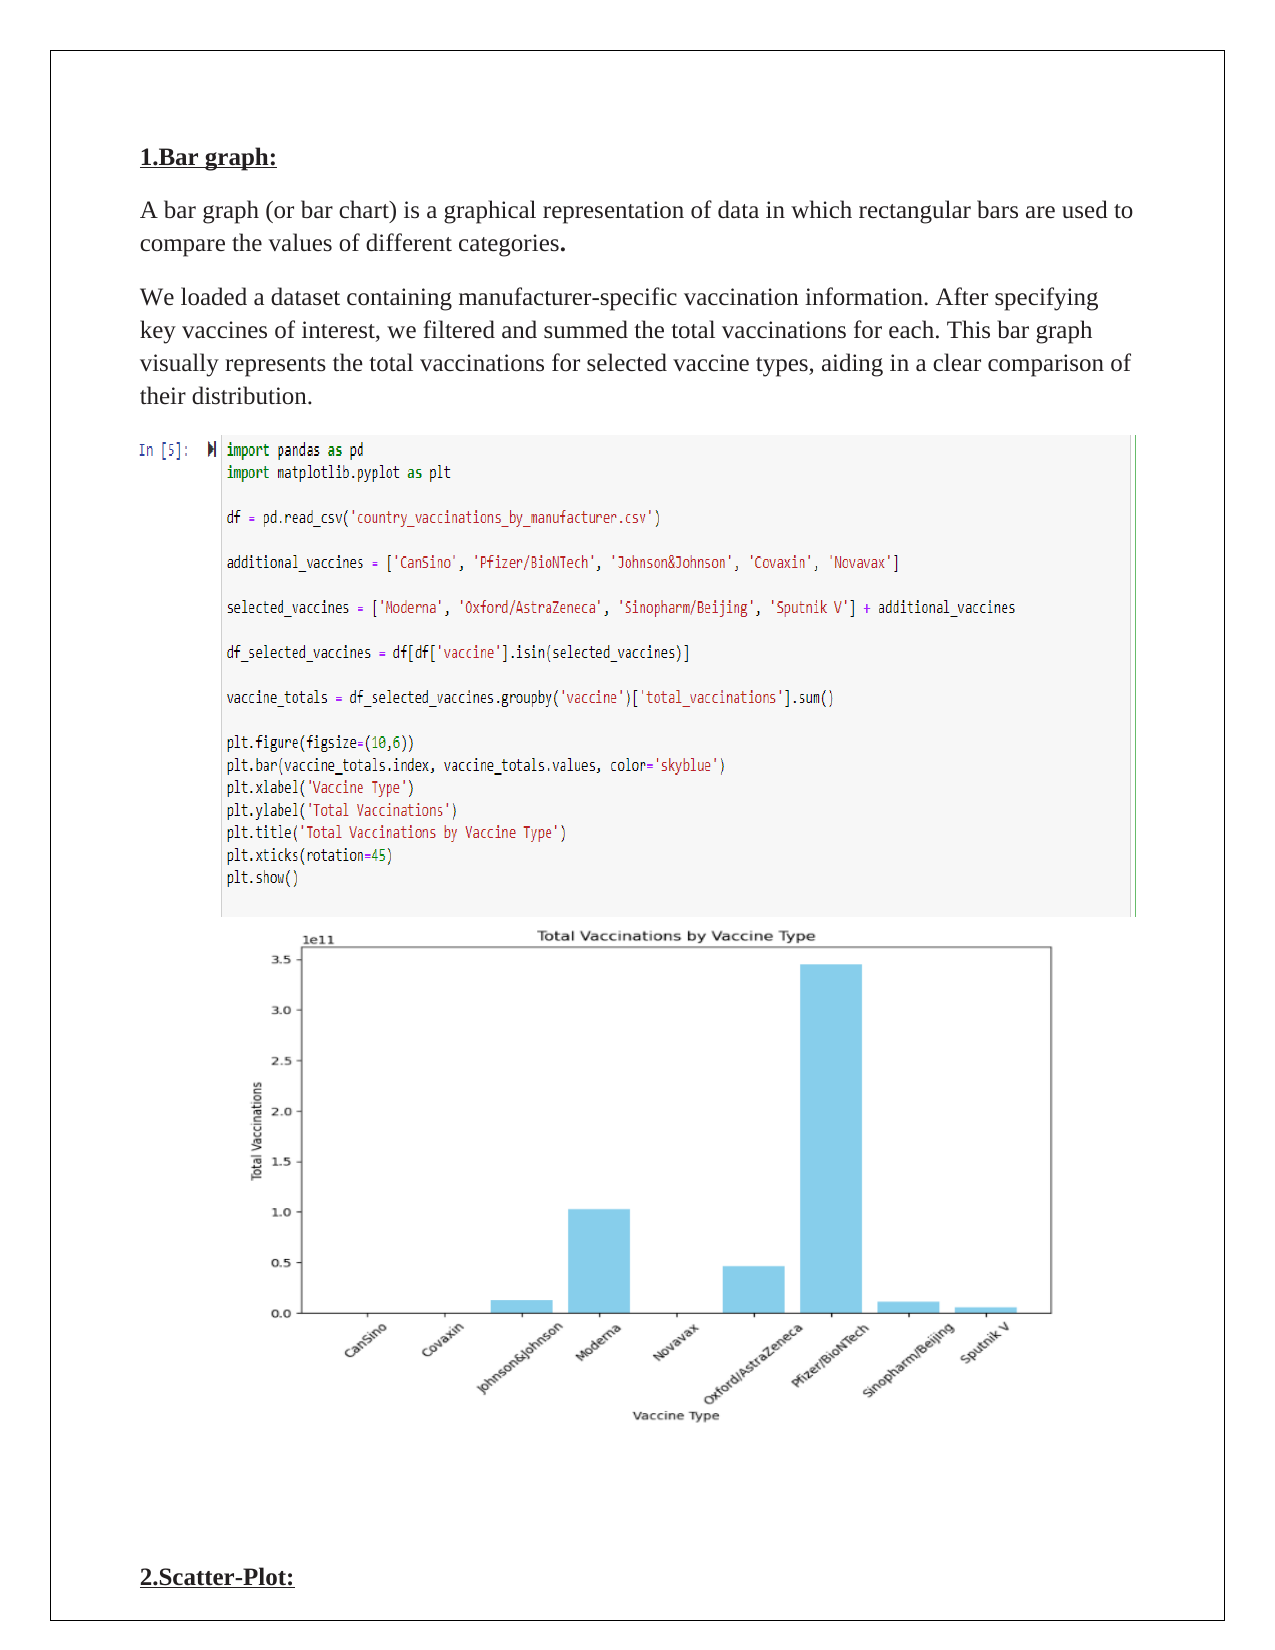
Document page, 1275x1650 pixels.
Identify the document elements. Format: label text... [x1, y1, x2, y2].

text 2.Scatter-Plot: [139, 1562, 1135, 1591]
text We loaded a dataset containing manufacturer-specific vaccination information. After specifying key vaccines of interest, we filtered and summed the total vaccinations for each. This bar graph visually represents the total vaccinations for selected vaccine types, aiding in a clear comparison of their distribution. [139, 282, 1135, 410]
picture [139, 920, 1147, 1430]
picture [139, 435, 1147, 917]
text A bar graph (or bar chart) is a graphical representation of data in which rectangular bars are used to compare the values of different categories. [139, 196, 1135, 257]
text 1.Bar graph: [139, 142, 1135, 170]
